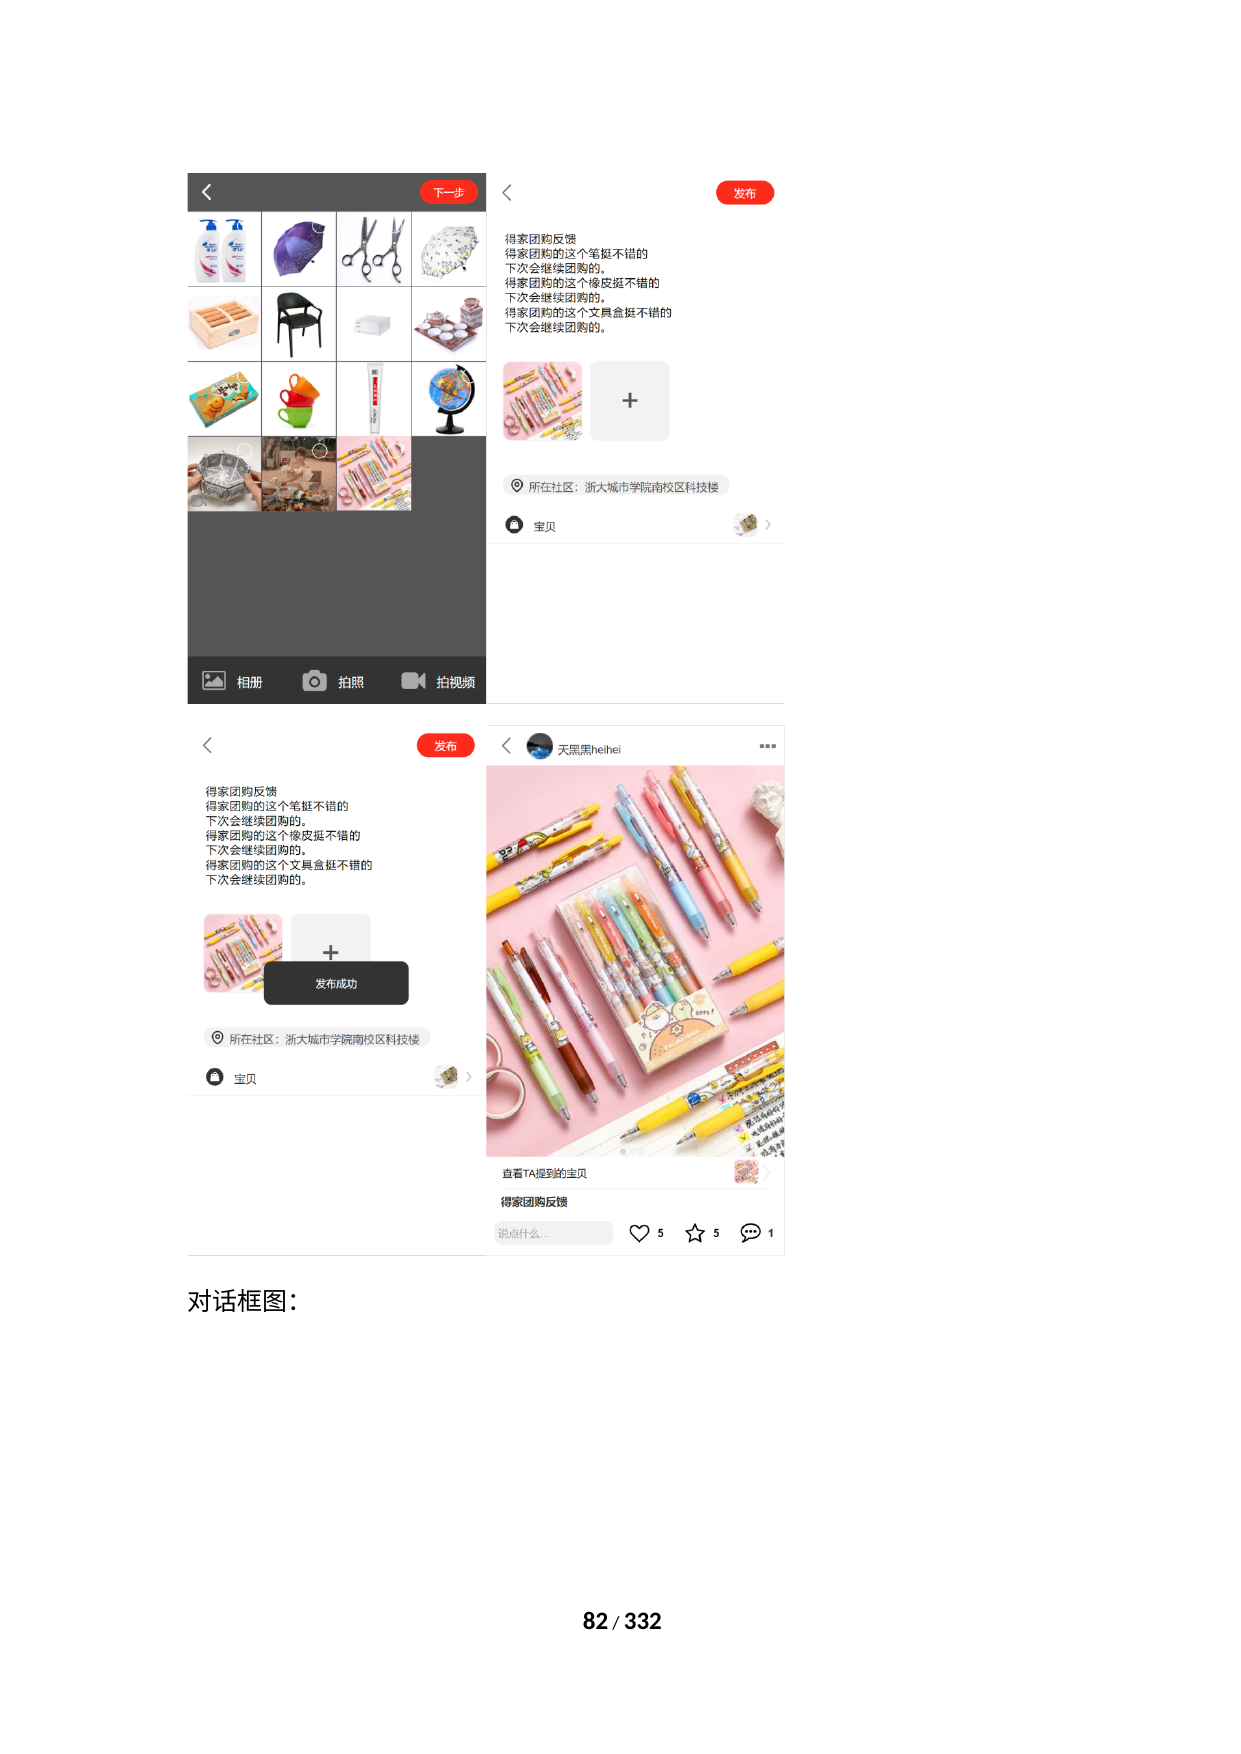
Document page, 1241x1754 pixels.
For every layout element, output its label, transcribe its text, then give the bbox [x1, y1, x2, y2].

text 对话框图： [187, 1267, 1053, 1332]
picture [187, 725, 785, 1256]
picture [187, 173, 785, 704]
